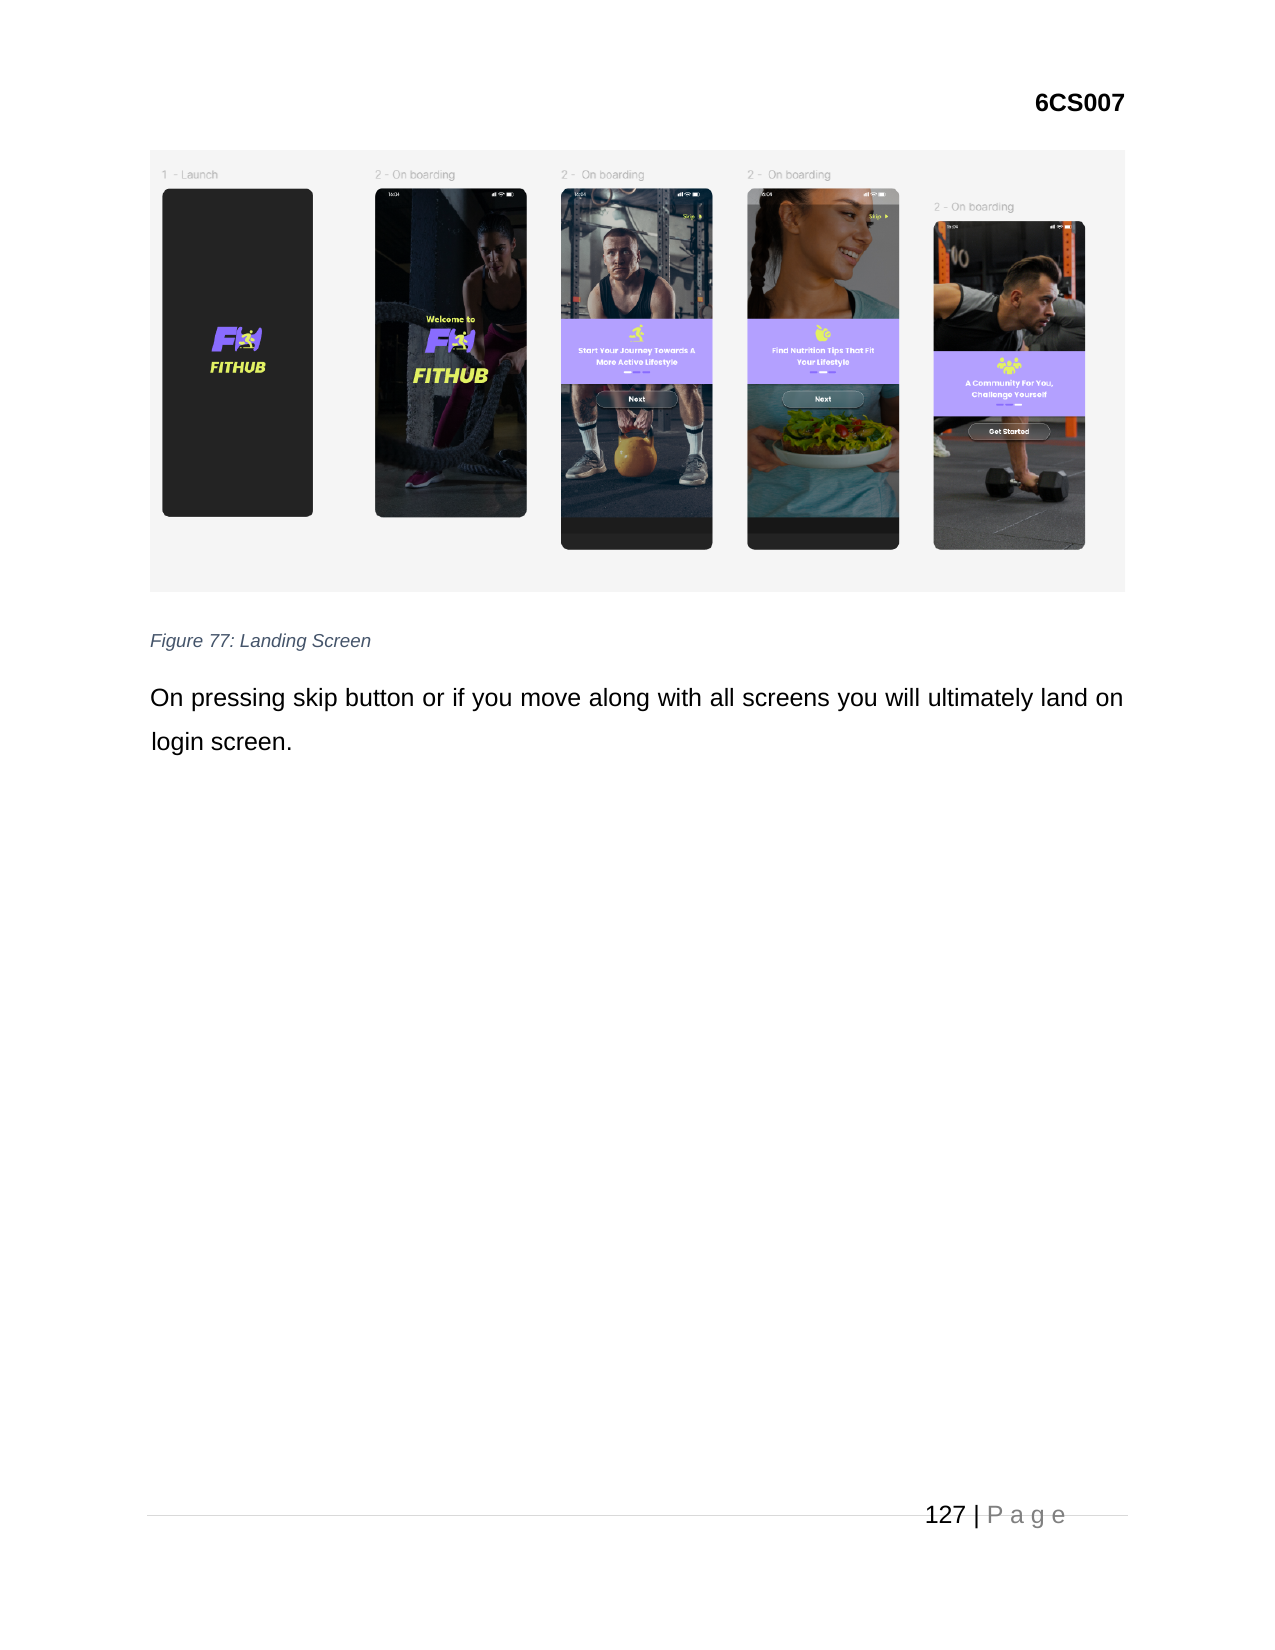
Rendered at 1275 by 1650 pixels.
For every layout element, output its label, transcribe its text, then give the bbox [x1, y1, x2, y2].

text On pressing skip button or if you move along with all screens you will ultimately land on login screen. [150, 683, 1125, 755]
picture [150, 150, 1125, 592]
text Figure 77: Landing Screen [150, 630, 1125, 652]
